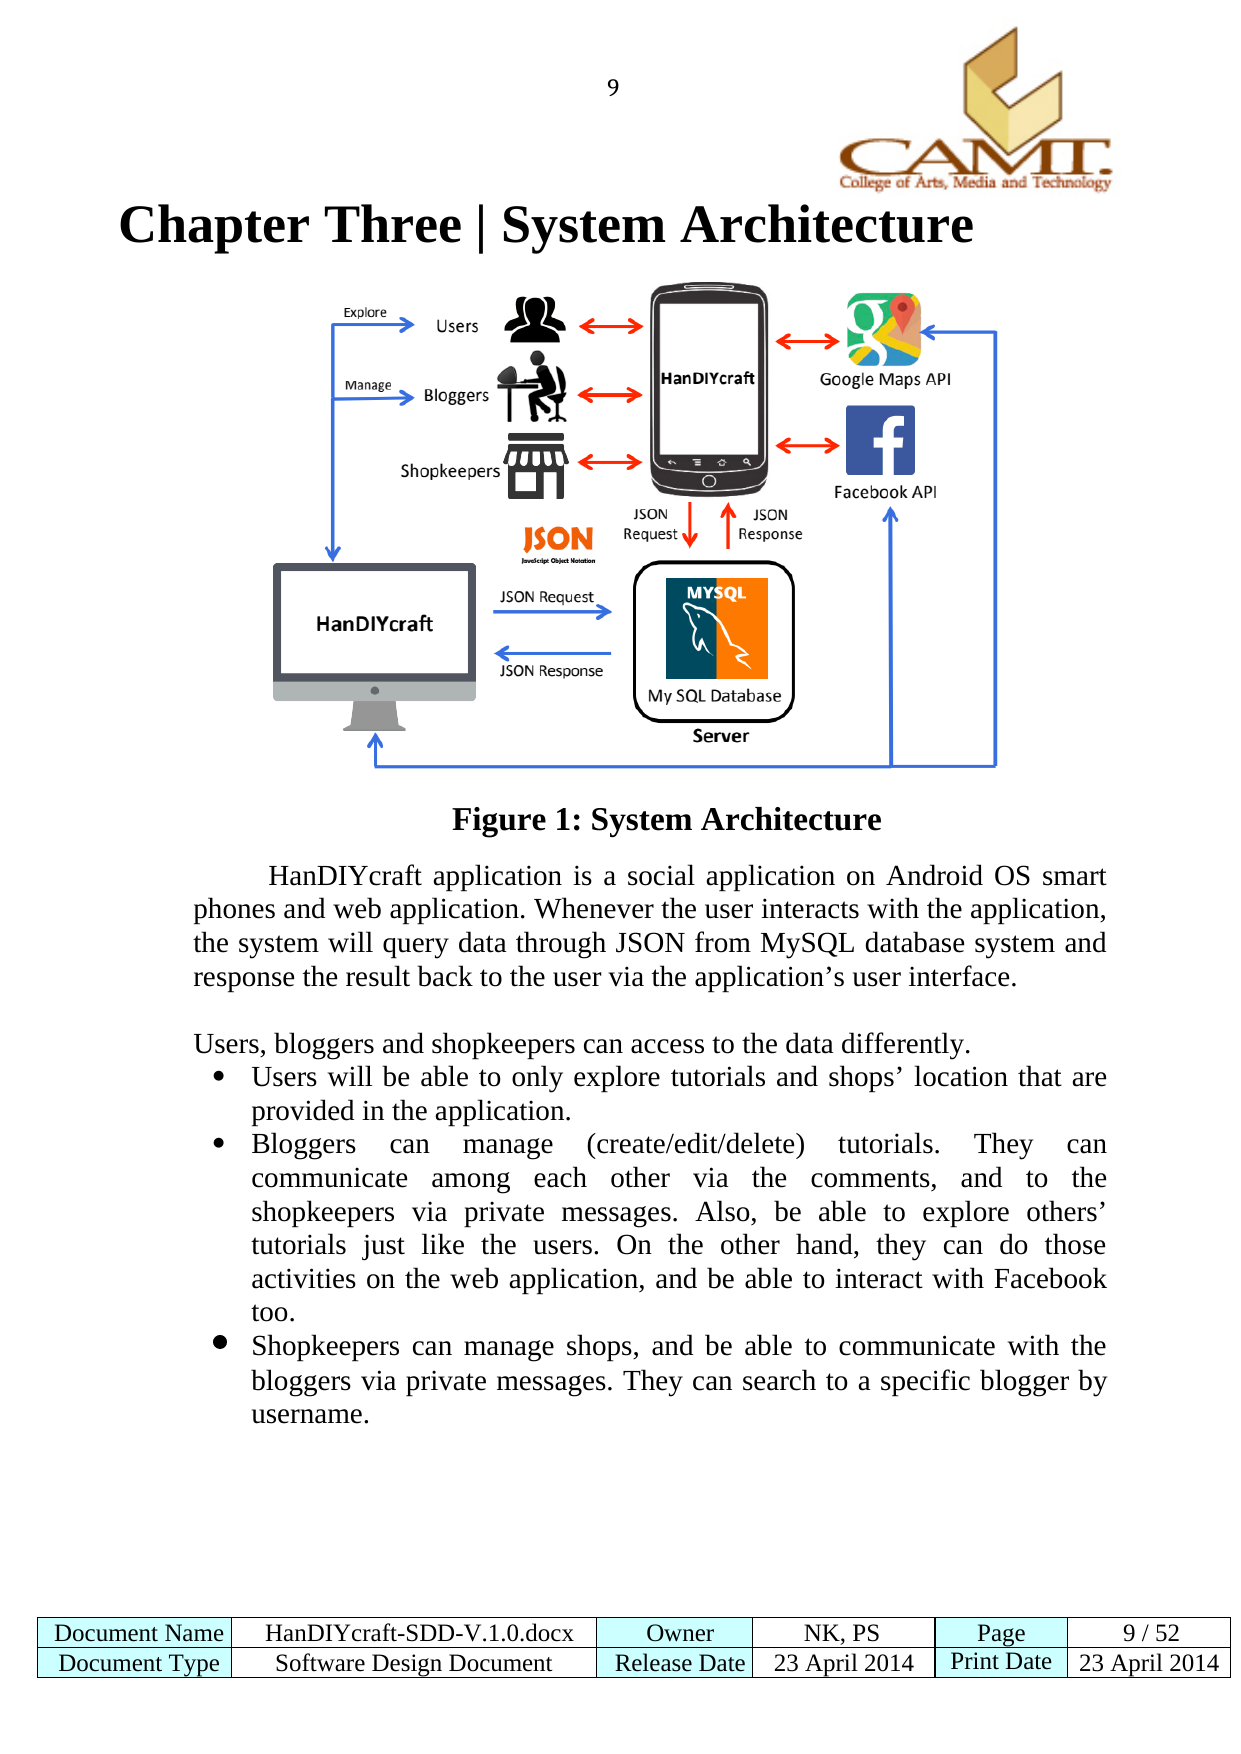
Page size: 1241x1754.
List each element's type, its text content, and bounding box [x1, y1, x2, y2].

picture [755, 18, 1221, 207]
text Users, bloggers and shopkeepers can access to the data differently. [118, 1026, 1108, 1059]
list Bloggers can manage (create/edit/delete) tutorials. They can communicate among each other via the comments, and to the shopkeepers via private messages. Also, be able to explore others’ tutorials just like the users. On the other hand, they can do those activities on the web application, and be able to interact with Facebook too. [213, 1126, 1108, 1328]
text HanDIYcraft application is a social application on Android OS smart phones and web application. Whenever the user interacts with the application, the system will query data through JSON from MySQL database system and response the result back to the user via the application’s user interface. [193, 858, 1108, 992]
list Shopkeepers can manage shops, and be able to communicate with the bloggers via private messages. They can search to a specific blogger by username. [213, 1328, 1108, 1430]
text Chapter Three | System Architecture [118, 192, 1108, 254]
list Users will be able to only explore tutorials and shops’ location that are provided in the application. [213, 1059, 1108, 1126]
